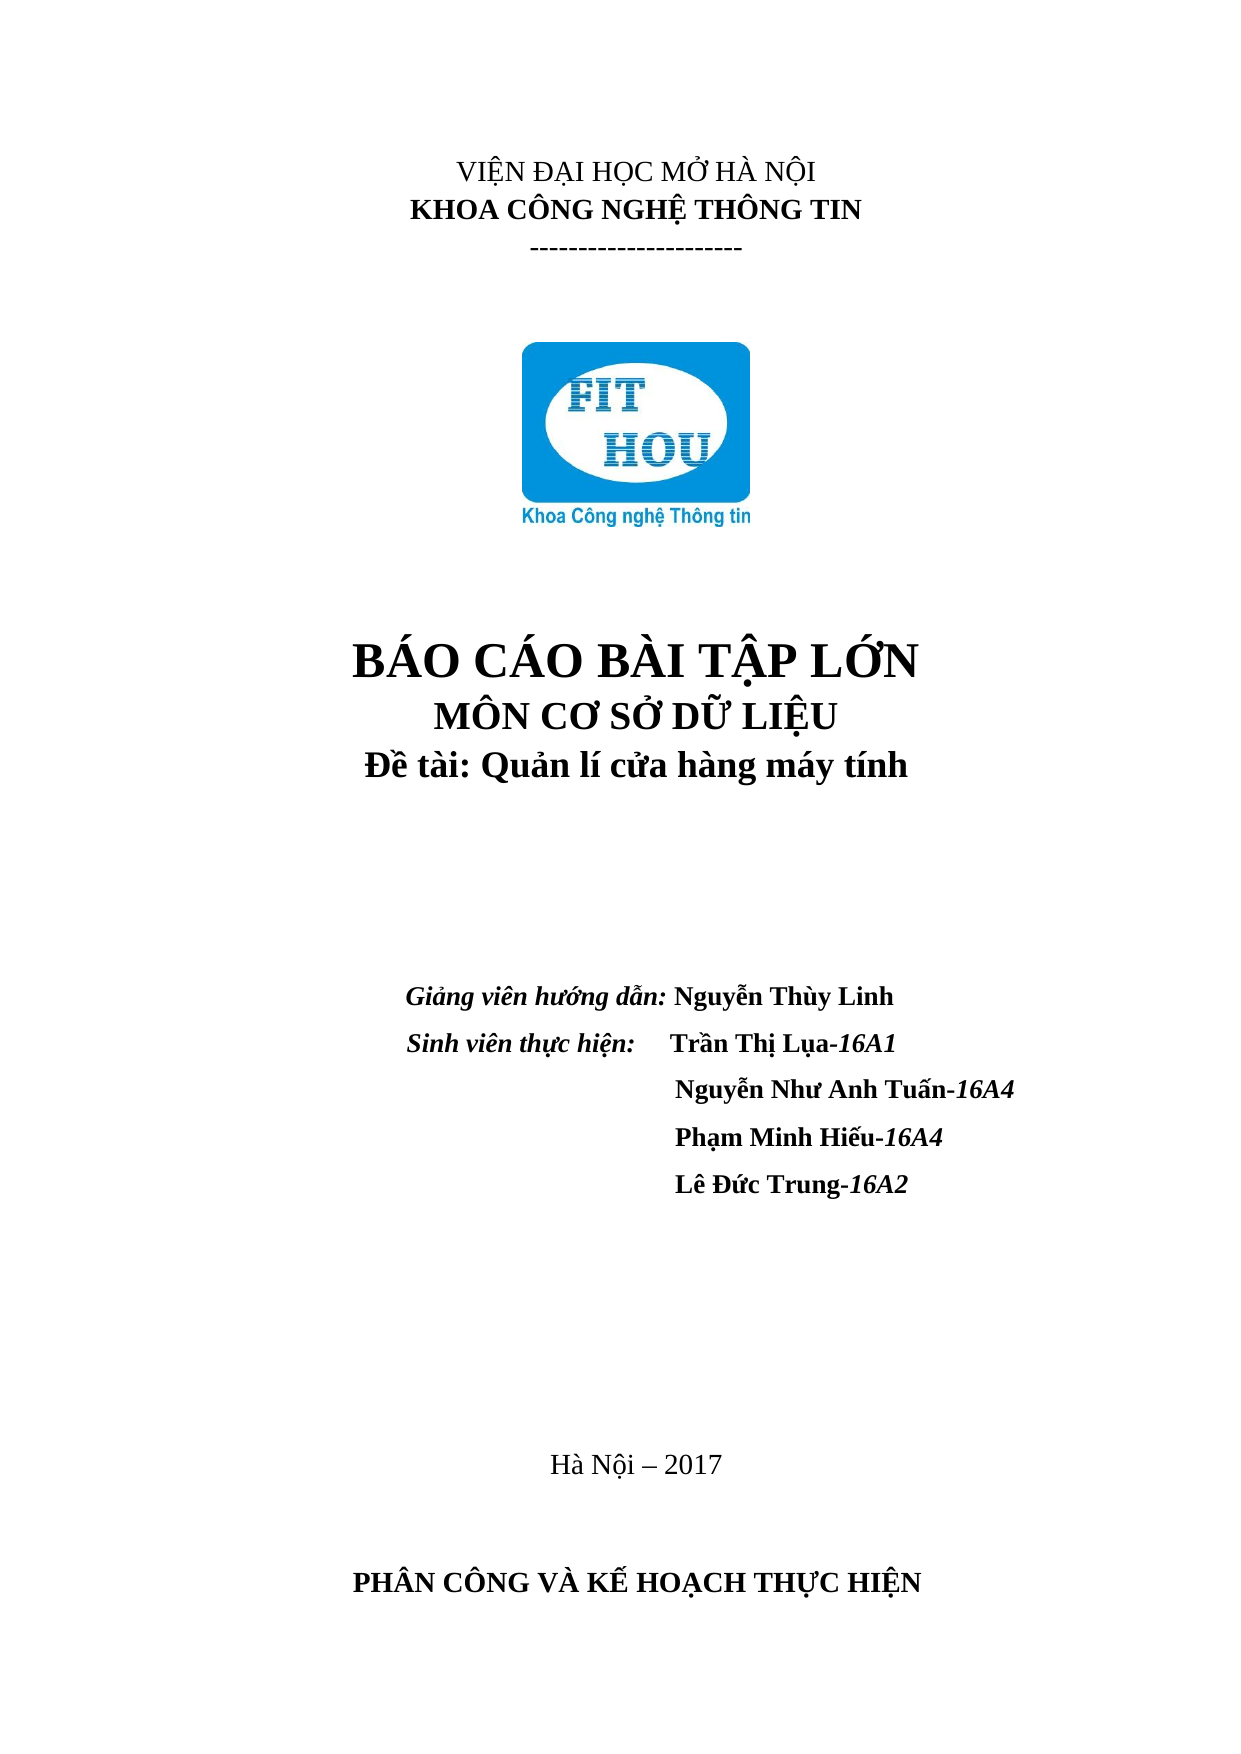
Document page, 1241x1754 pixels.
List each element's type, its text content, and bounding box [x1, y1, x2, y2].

text Phạm Minh Hiếu-16A4 [150, 1122, 1124, 1153]
text Hà Nội – 2017 [150, 1447, 1122, 1480]
text Đề tài: Quản lí cửa hàng máy tính [150, 742, 1122, 785]
text Giảng viên hướng dẫn: Nguyễn Thùy Linh [150, 980, 1122, 1011]
text MÔN CƠ SỞ DỮ LIỆU [150, 692, 1122, 738]
text BÁO CÁO BÀI TẬP LỚN [150, 631, 1122, 688]
text VIỆN ĐẠI HỌC MỞ HÀ NỘI [150, 154, 1122, 188]
picture [544, 361, 728, 483]
picture [522, 342, 533, 354]
text Lê Đức Trung-16A2 [150, 1168, 1124, 1199]
text ---------------------- [150, 229, 1122, 263]
text KHOA CÔNG NGHỆ THÔNG TIN [150, 192, 1122, 225]
picture [737, 342, 750, 350]
text Nguyễn Như Anh Tuấn-16A4 [150, 1074, 1122, 1105]
picture [522, 491, 750, 527]
text Sinh viên thực hiện: Trần Thị Lụa-16A1 [150, 1027, 1122, 1058]
text PHÂN CÔNG VÀ KẾ HOẠCH THỰC HIỆN [150, 1566, 1124, 1599]
